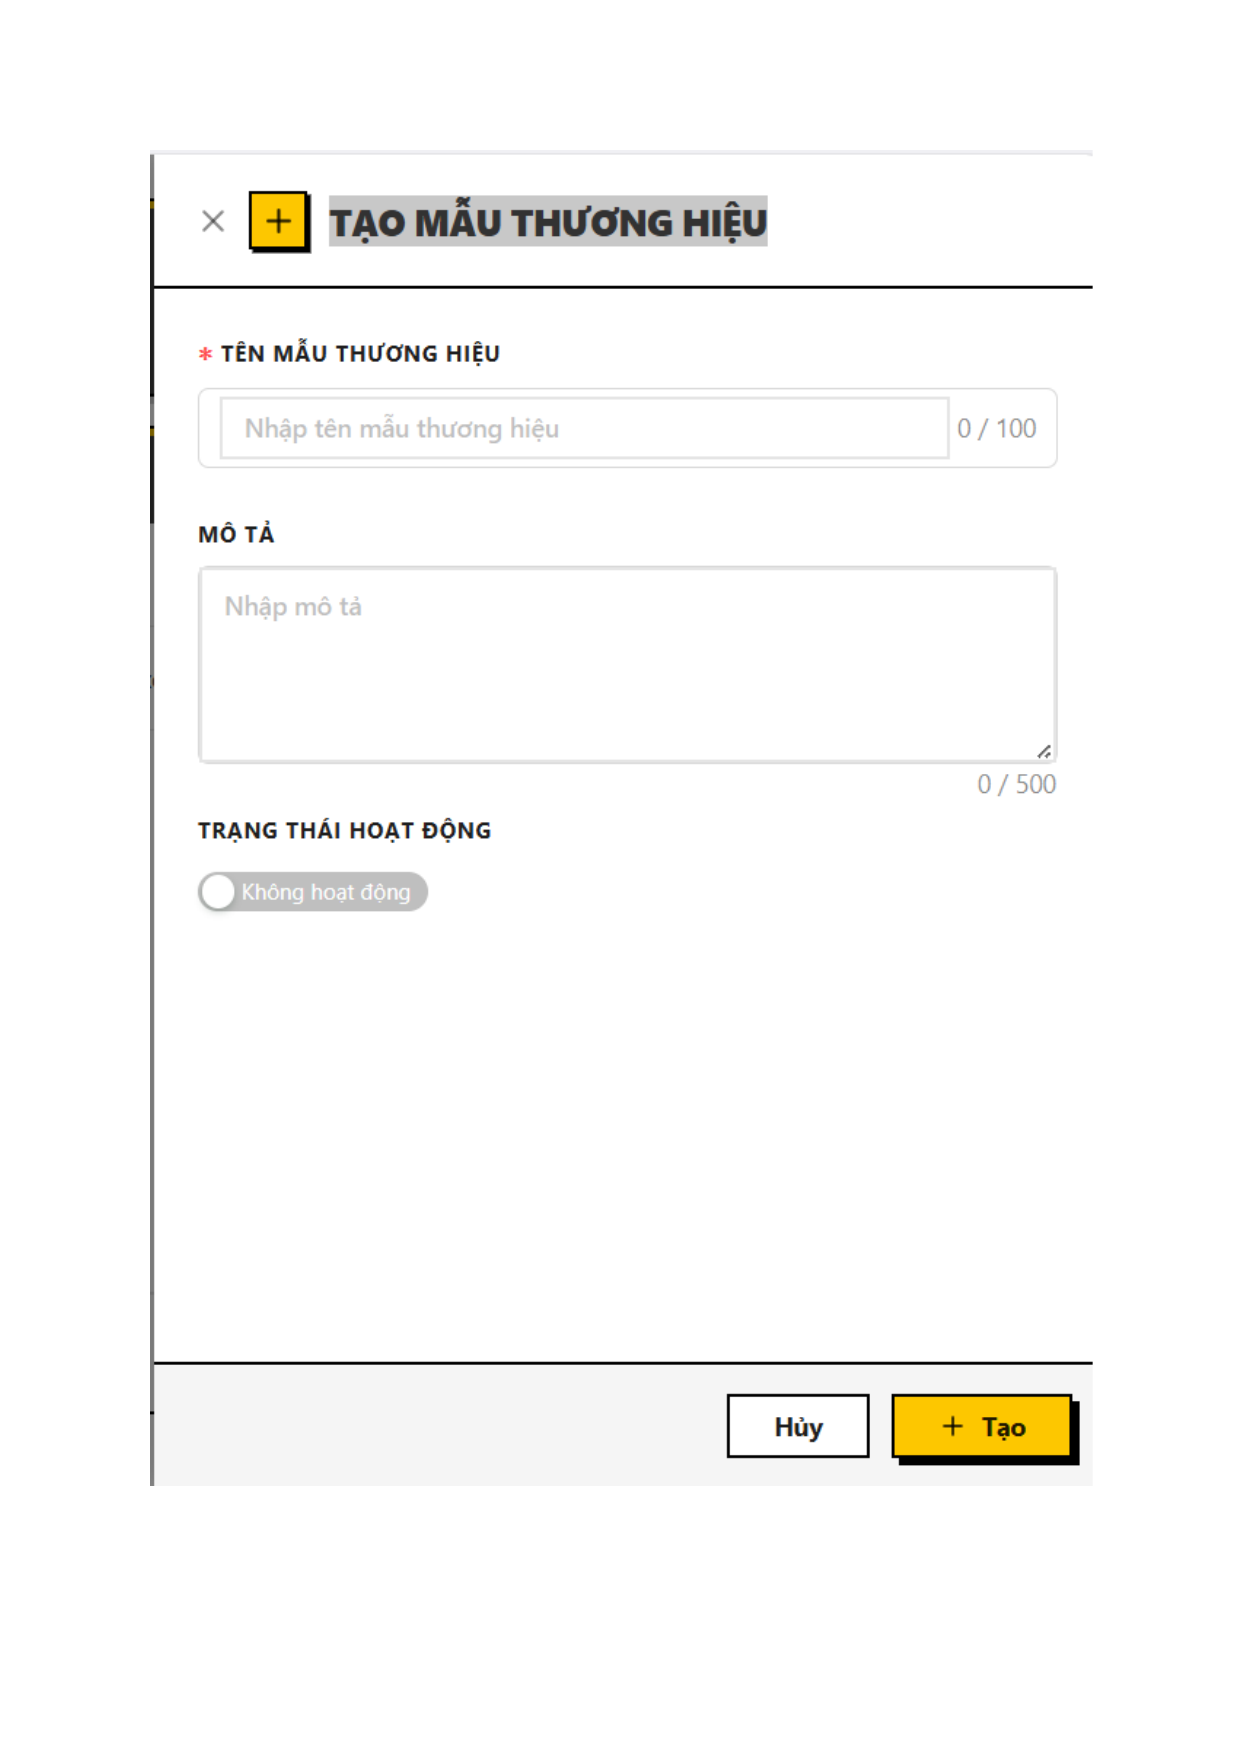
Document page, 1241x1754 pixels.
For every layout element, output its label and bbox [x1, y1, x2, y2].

picture [150, 150, 1093, 1486]
